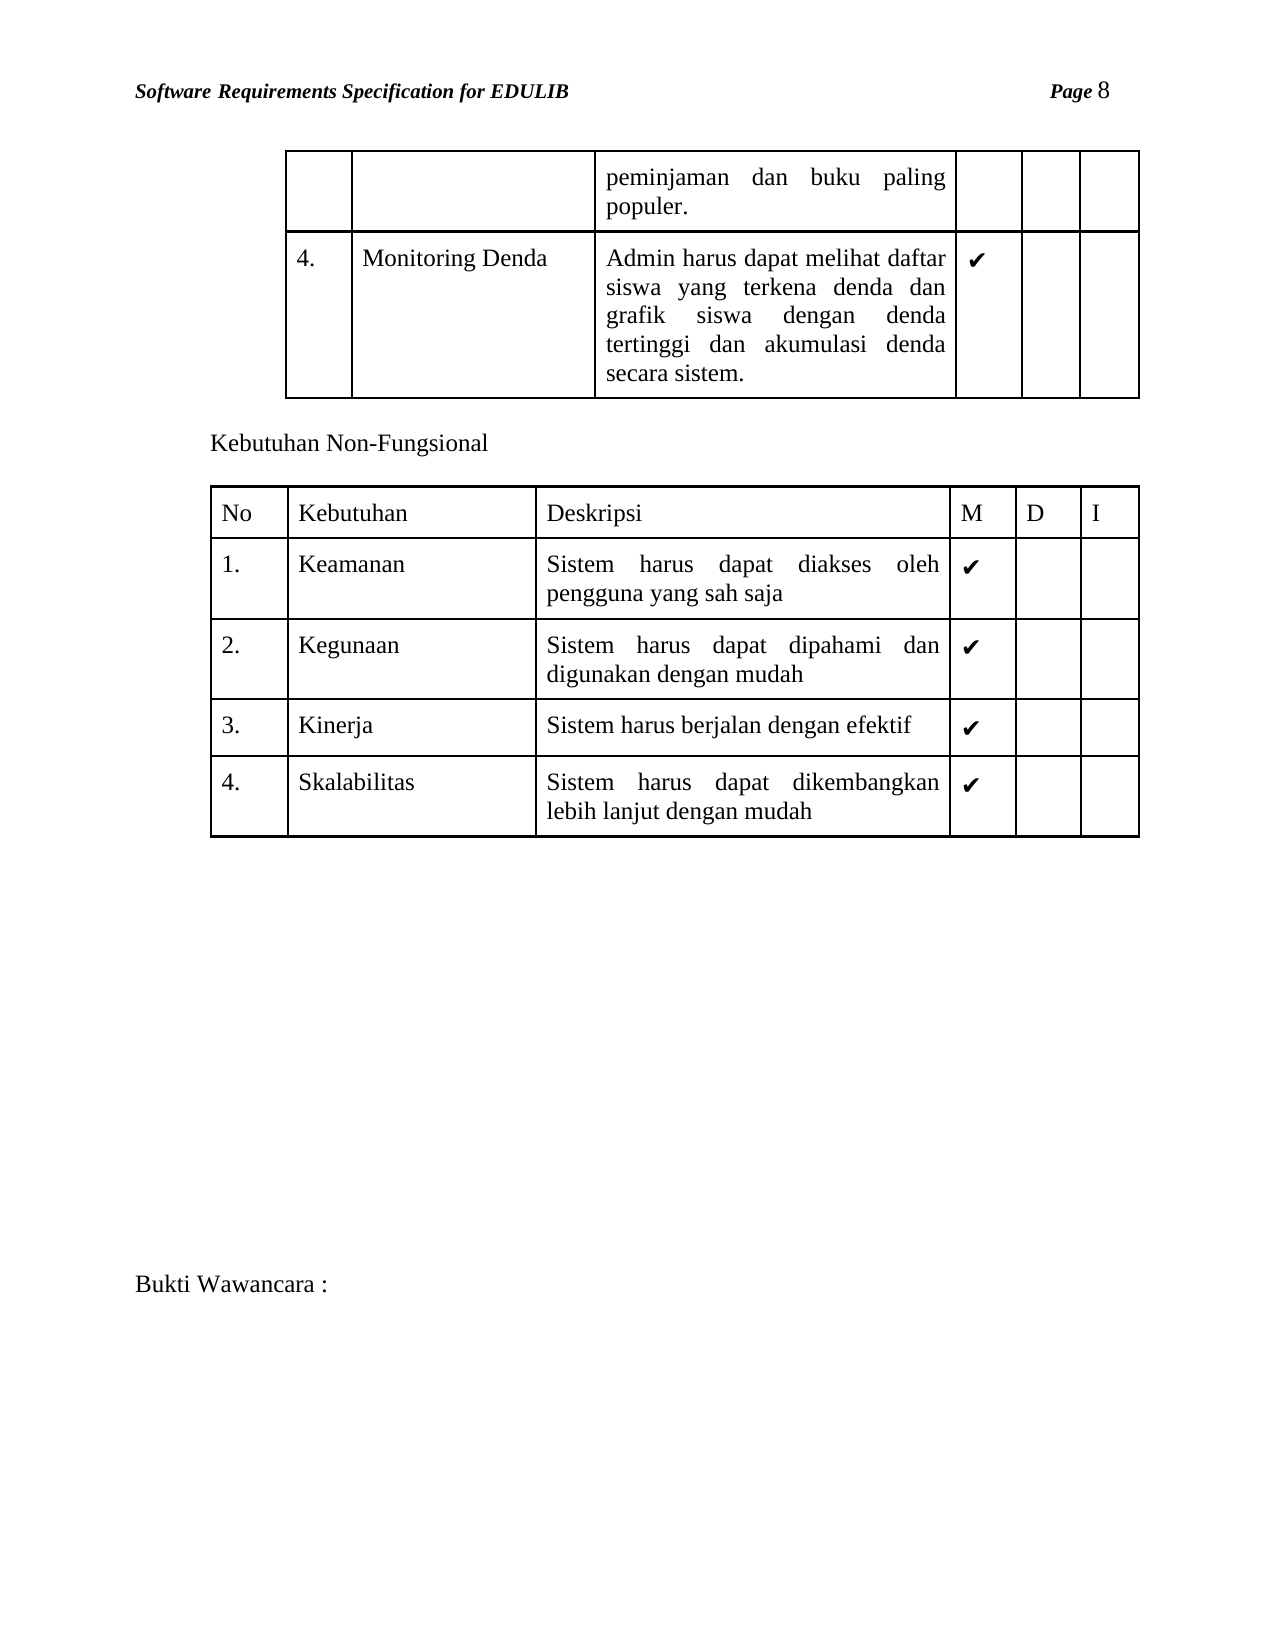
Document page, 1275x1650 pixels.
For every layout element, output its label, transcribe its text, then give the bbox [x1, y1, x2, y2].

text Bukti Wawancara : [135, 1269, 1140, 1297]
text Kebutuhan Non-Fungsional [210, 428, 1140, 457]
